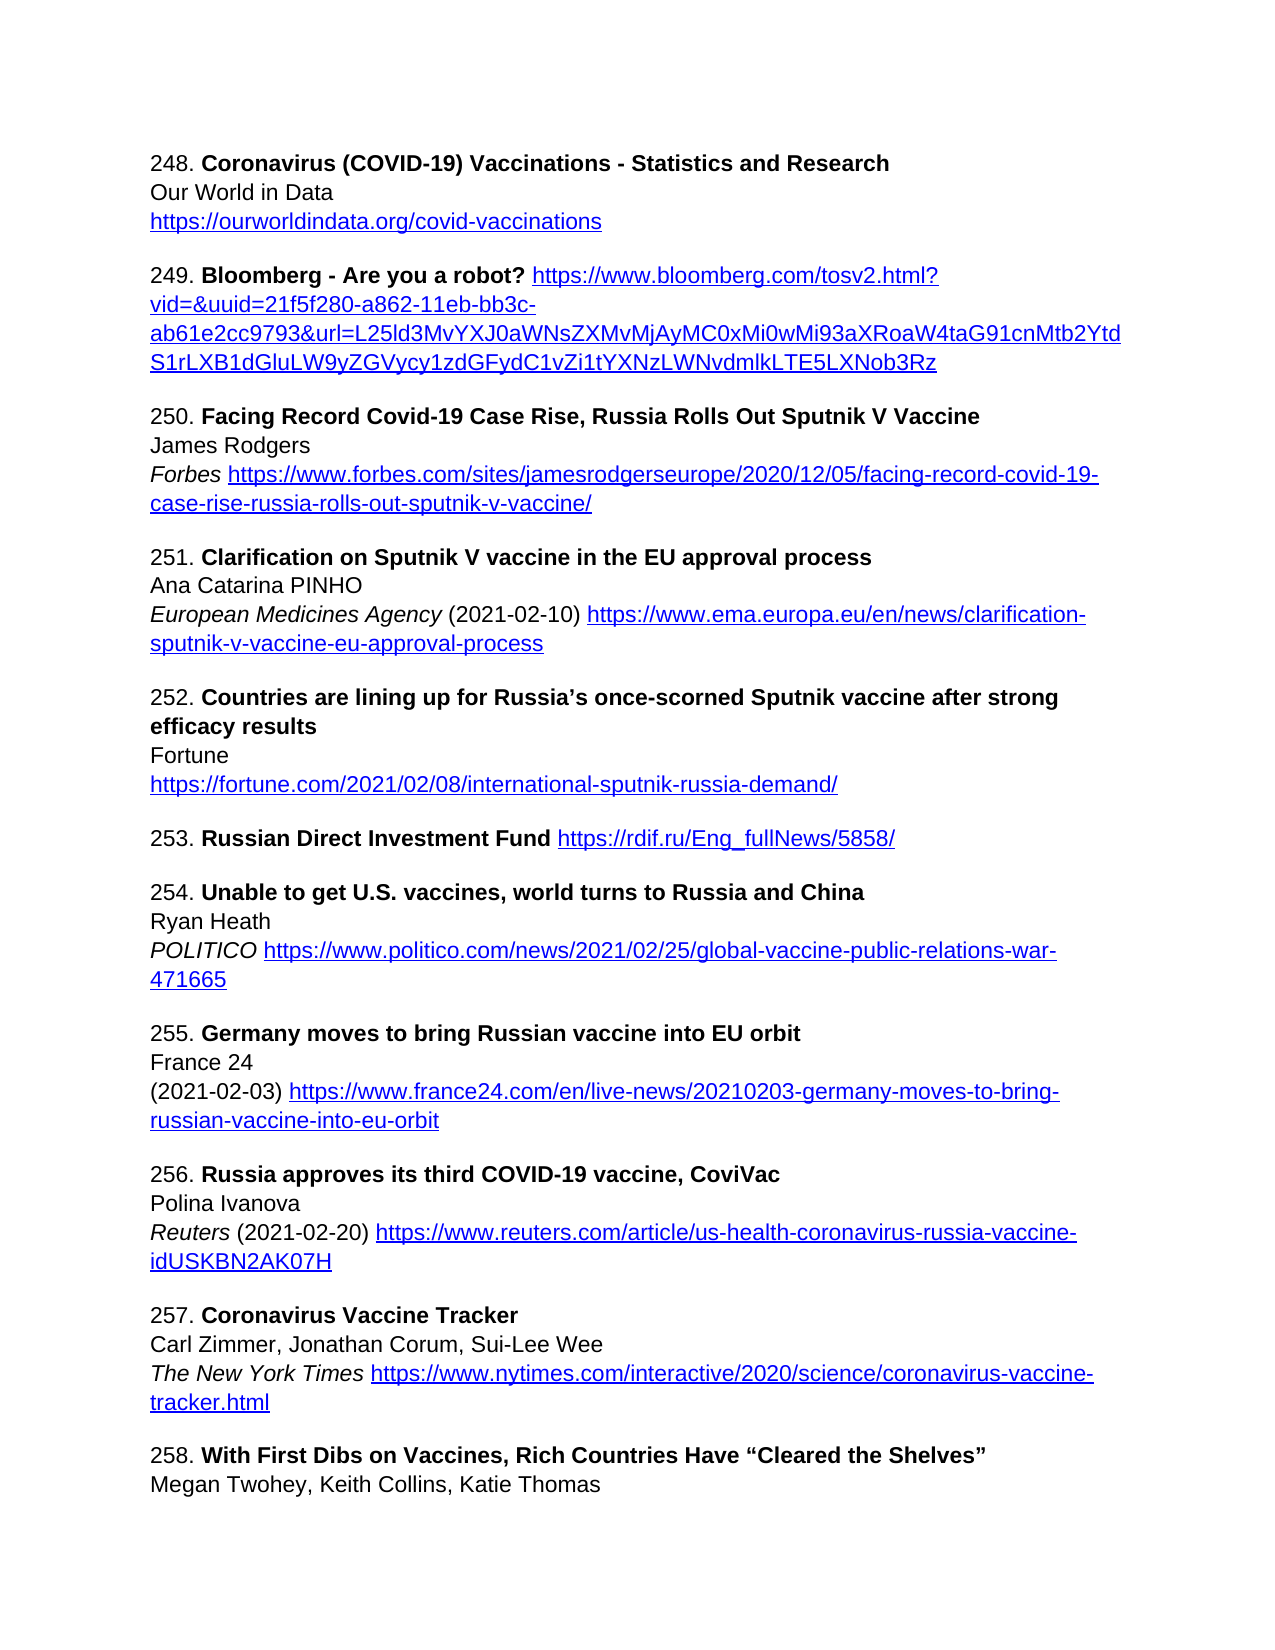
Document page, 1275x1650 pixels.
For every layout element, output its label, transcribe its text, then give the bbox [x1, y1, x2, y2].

text 248. Coronavirus (COVID-19) Vaccinations - Statistics and Research Our World in Data https://ourworldindata.org/covid-vaccinations [150, 150, 1125, 234]
text 254. Unable to get U.S. vaccines, world turns to Russia and China Ryan Heath POLITICO https://www.politico.com/news/2021/02/25/global-vaccine-public-relations-war-471665 [150, 879, 1125, 992]
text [150, 1442, 1125, 1498]
text 251. Clarification on Sputnik V vaccine in the EU approval process Ana Catarina PINHO European Medicines Agency (2021-02-10) https://www.ema.europa.eu/en/news/clarification-sputnik-v-vaccine-eu-approval-process [150, 543, 1125, 657]
text 255. Germany moves to bring Russian vaccine into EU orbit France 24 (2021-02-03) https://www.france24.com/en/live-news/20210203-germany-moves-to-bring-russian-vaccine-into-eu-orbit [150, 1020, 1125, 1133]
text 257. Coronavirus Vaccine Tracker Carl Zimmer, Jonathan Corum, Sui-Lee Wee The New York Times https://www.nytimes.com/interactive/2020/science/coronavirus-vaccine-tracker.html [150, 1302, 1125, 1415]
text 250. Facing Record Covid-19 Case Rise, Russia Rolls Out Sputnik V Vaccine James Rodgers Forbes https://www.forbes.com/sites/jamesrodgerseurope/2020/12/05/facing-record-covid-19-case-rise-russia-rolls-out-sputnik-v-vaccine/ [150, 403, 1125, 516]
text 249. Bloomberg - Are you a robot? https://www.bloomberg.com/tosv2.html?vid=&uuid=21f5f280-a862-11eb-bb3c-ab61e2cc9793&url=L25ld3MvYXJ0aWNsZXMvMjAyMC0xMi0wMi93aXRoaW4taG91cnMtb2YtdS1rLXB1dGluLW9yZGVycy1zdGFydC1vZi1tYXNzLWNvdmlkLTE5LXNob3Rz [150, 262, 1125, 375]
text 256. Russia approves its third COVID-19 vaccine, CoviVac Polina Ivanova Reuters (2021-02-20) https://www.reuters.com/article/us-health-coronavirus-russia-vaccine-idUSKBN2AK07H [150, 1161, 1125, 1274]
text 252. Countries are lining up for Russia’s once-scorned Sputnik vaccine after strong efficacy results Fortune https://fortune.com/2021/02/08/international-sputnik-russia-demand/ [150, 684, 1125, 798]
text 253. Russian Direct Investment Fund https://rdif.ru/Eng_fullNews/5858/ [150, 825, 1125, 852]
